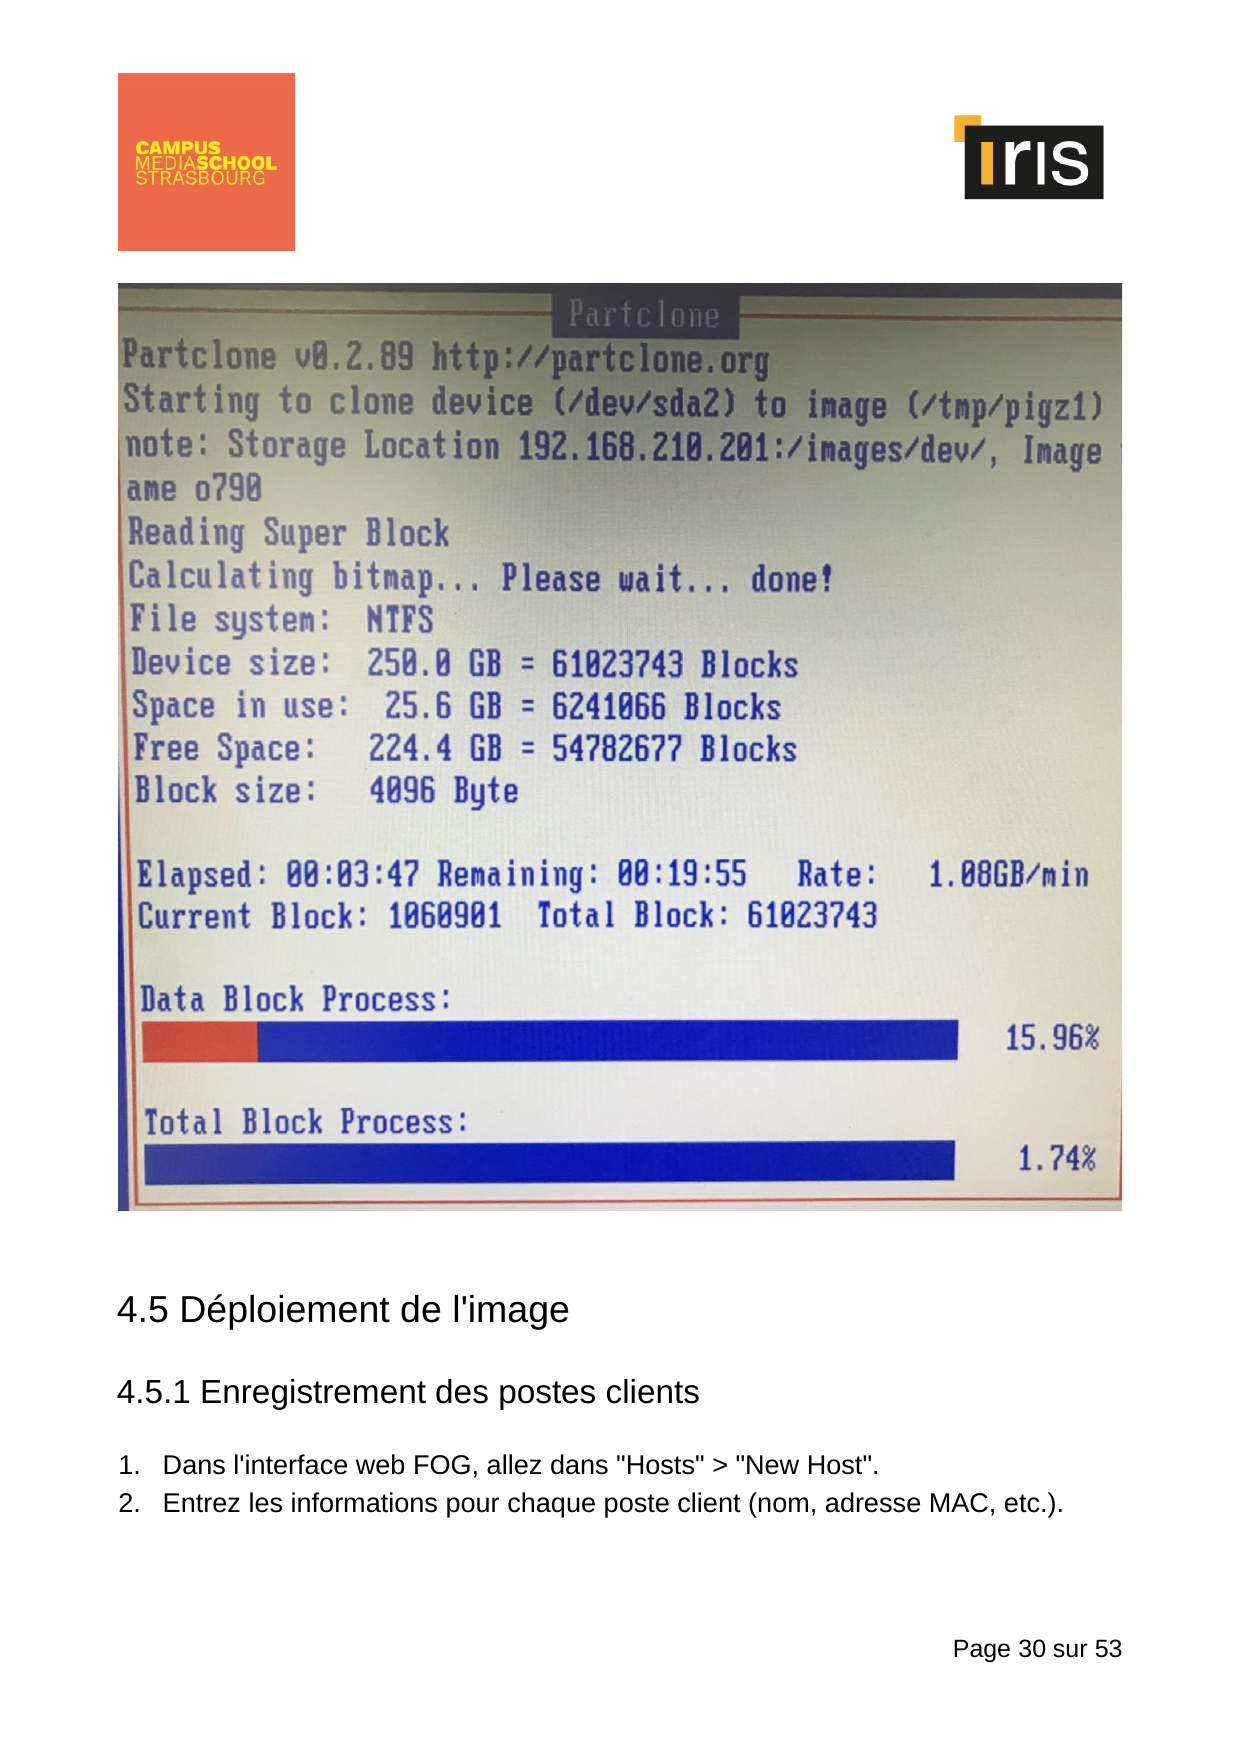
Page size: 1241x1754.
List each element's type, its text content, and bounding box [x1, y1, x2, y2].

picture [118, 283, 1123, 1211]
subtitle 4.5.1 Enregistrement des postes clients [117, 1372, 1122, 1410]
list Dans l'interface web FOG, allez dans "Hosts" > "New Host". [118, 1449, 1122, 1481]
picture [118, 73, 296, 251]
list Entrez les informations pour chaque poste client (nom, adresse MAC, etc.). [118, 1487, 1122, 1518]
subtitle 4.5 Déploiement de l'image [117, 1287, 1122, 1330]
picture [945, 73, 1123, 251]
